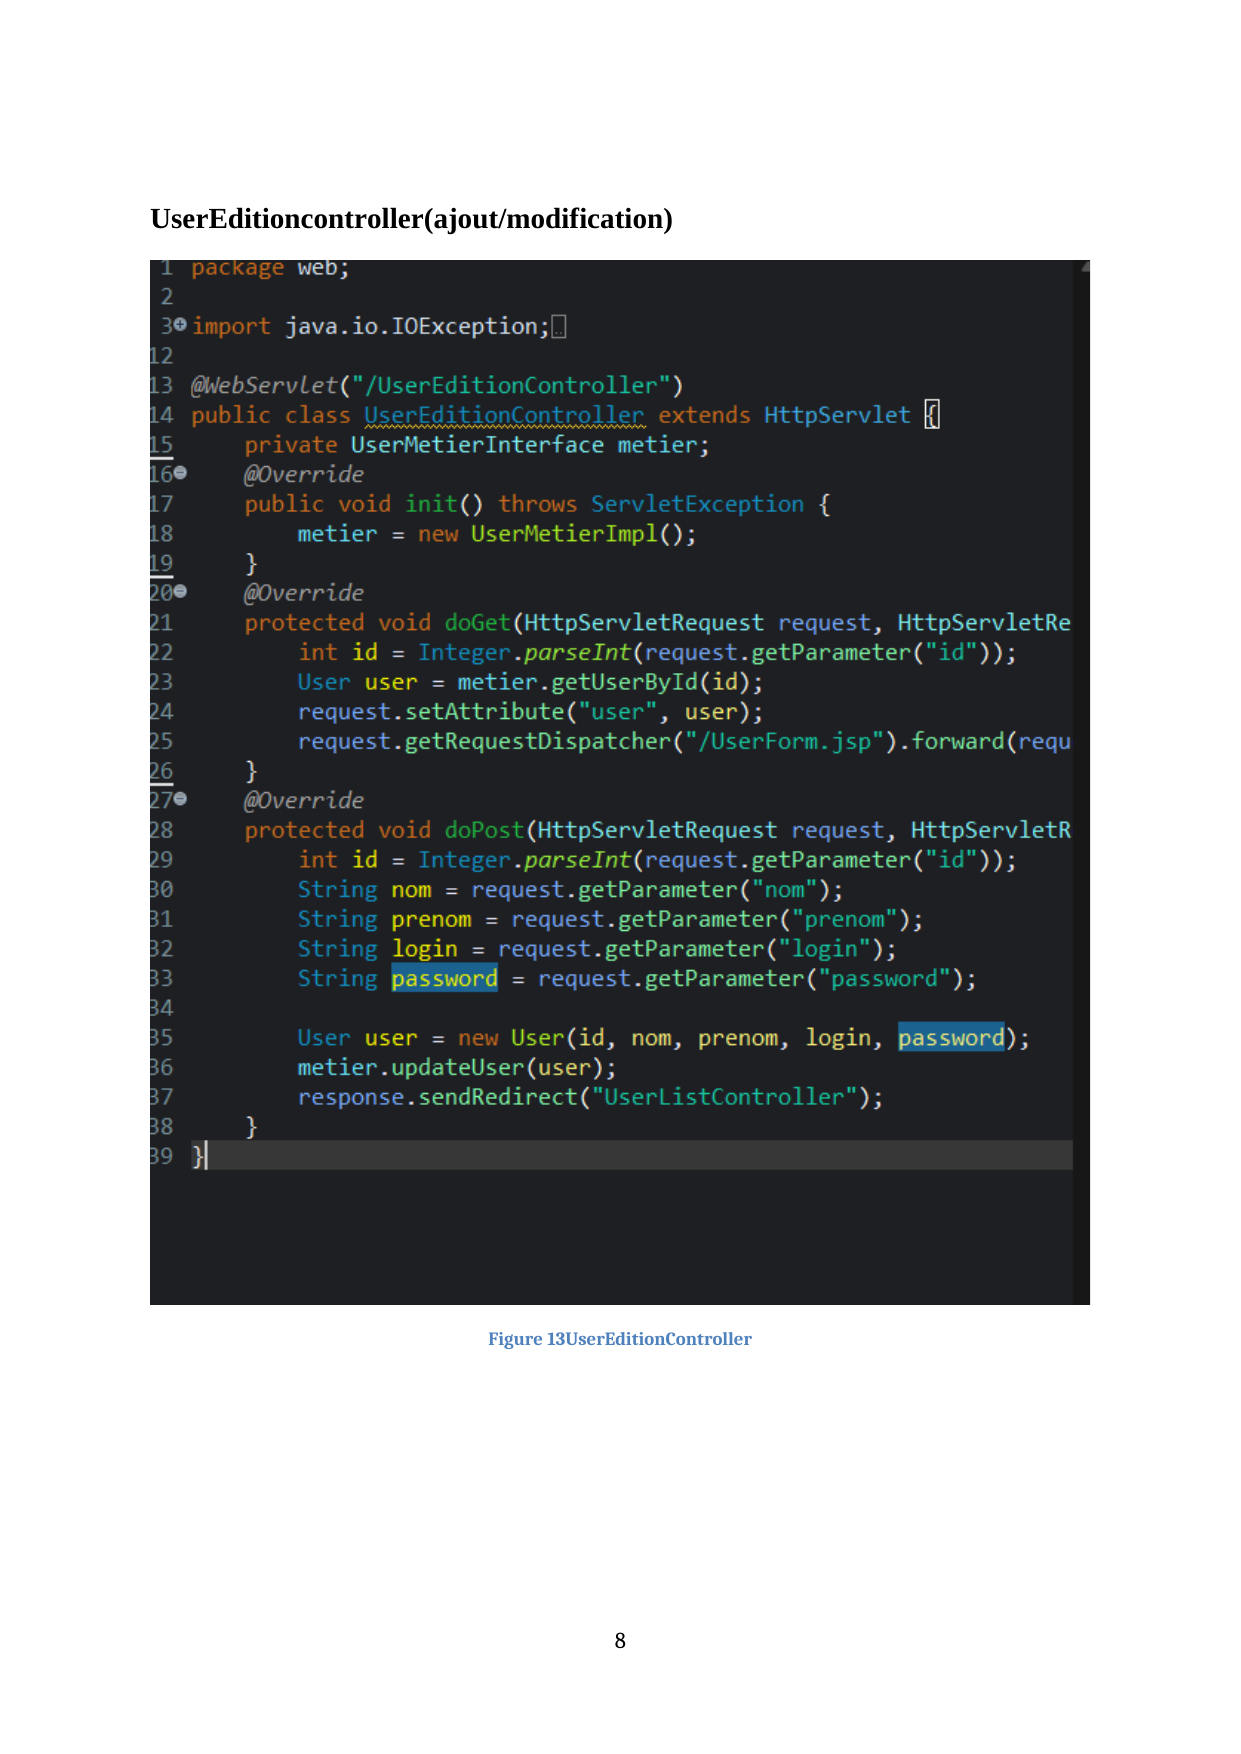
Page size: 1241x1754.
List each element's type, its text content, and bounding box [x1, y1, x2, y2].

text UserEditioncontroller(ajout/modification) [150, 201, 1090, 234]
picture [150, 260, 1091, 1305]
